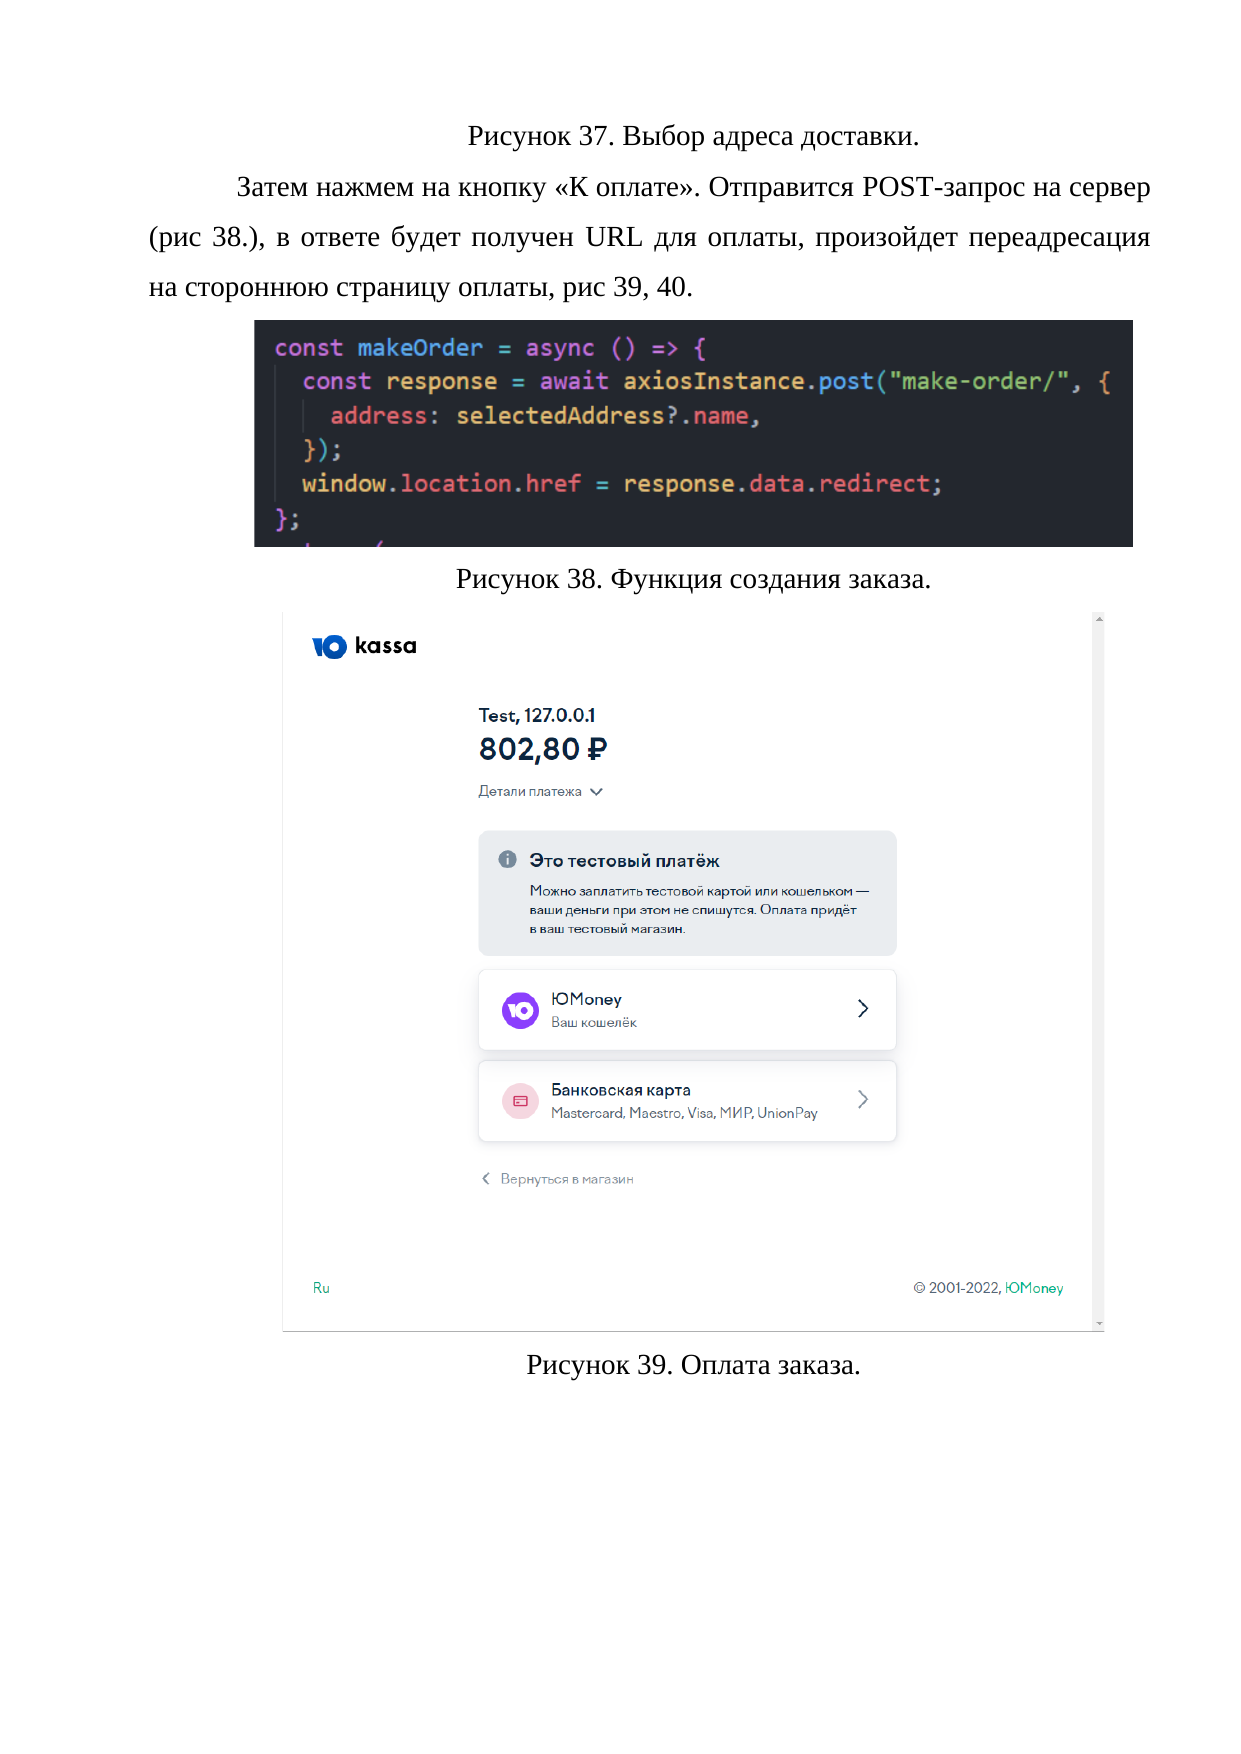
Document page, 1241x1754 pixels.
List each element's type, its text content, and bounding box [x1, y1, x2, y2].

picture [254, 320, 1133, 547]
text Рисунок 38. Функция создания заказа. [149, 561, 1151, 595]
text Затем нажмем на кнопку «К оплате». Отправится POST-запрос на сервер (рис 38.), в ответе будет получен URL для оплаты, произойдет переадресация на стороннюю страницу оплаты, рис 39, 40. [149, 169, 1151, 303]
picture [282, 612, 1105, 1332]
text Рисунок 37. Выбор адреса доставки. [149, 118, 1151, 152]
text Рисунок 39. Оплата заказа. [149, 1347, 1151, 1380]
